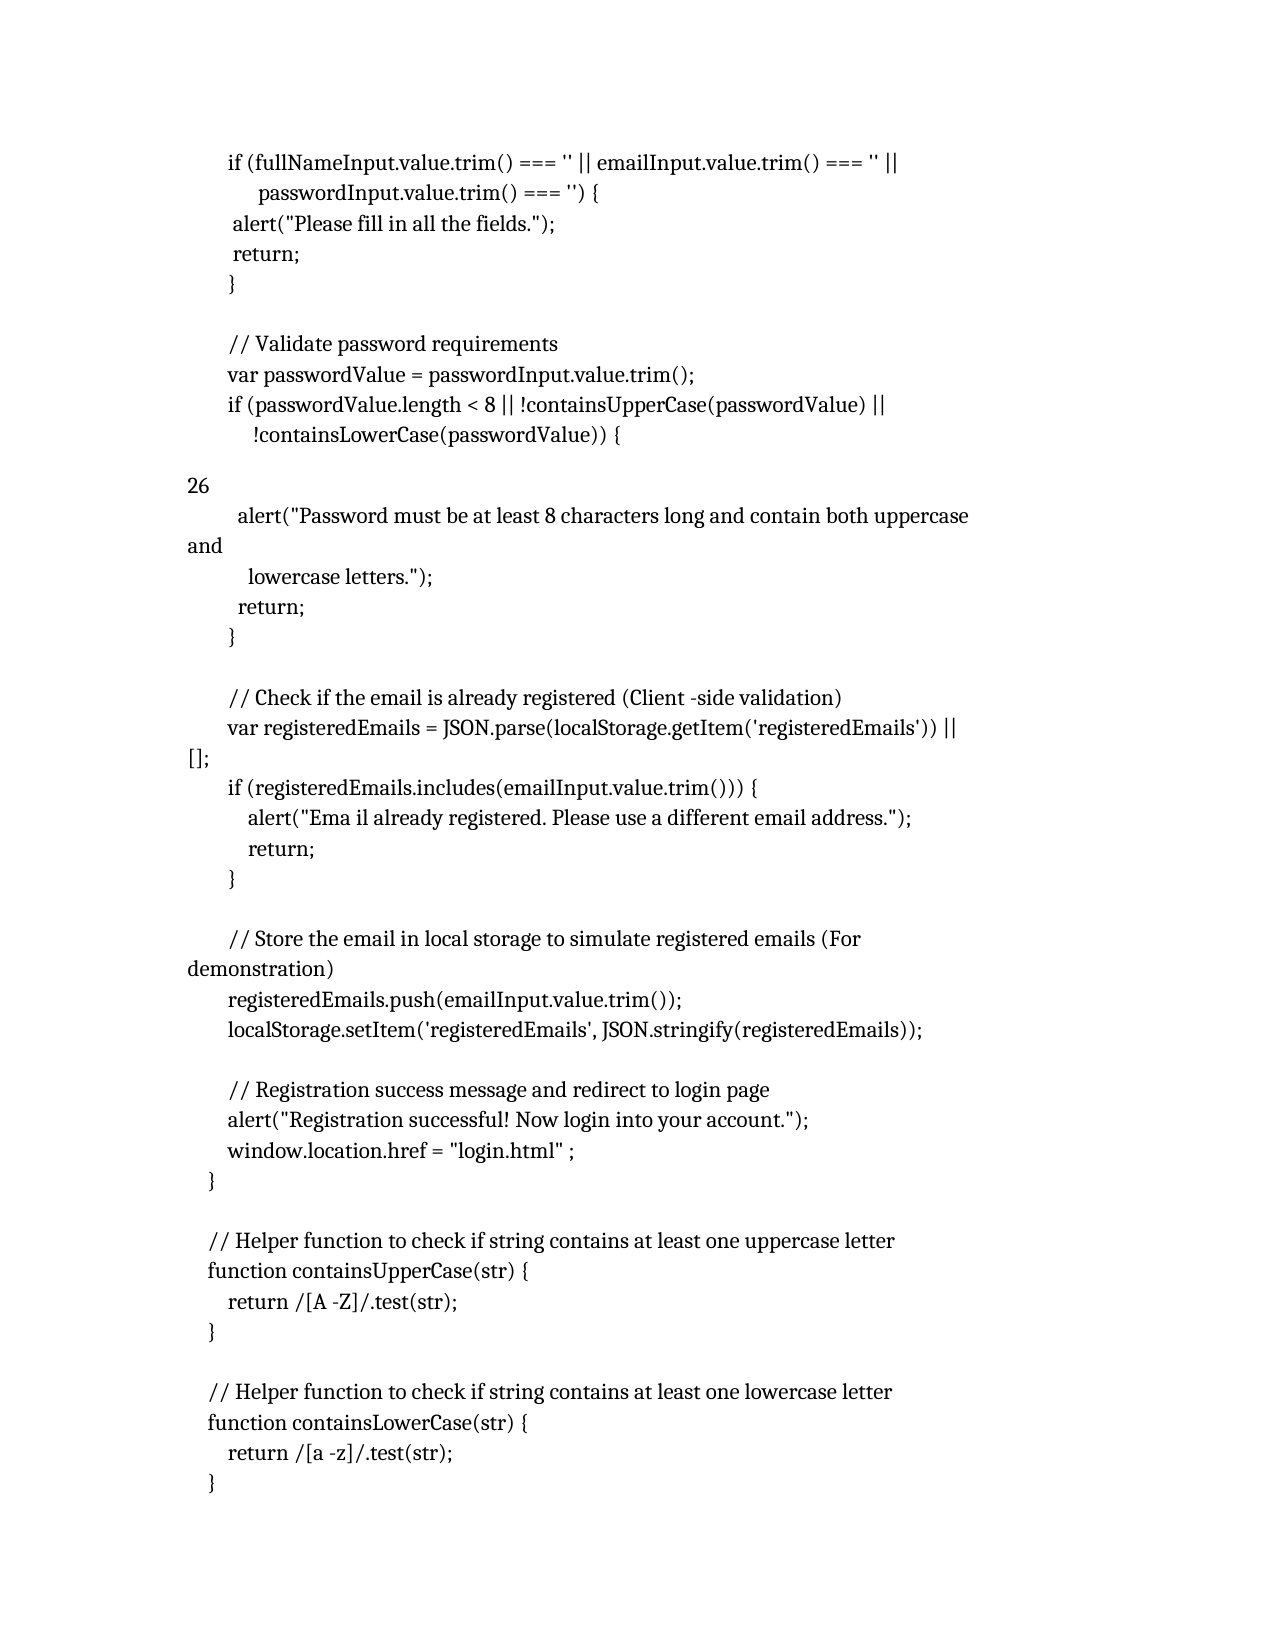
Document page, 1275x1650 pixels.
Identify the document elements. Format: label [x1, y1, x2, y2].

text [187, 473, 1087, 1496]
text [187, 150, 1087, 448]
